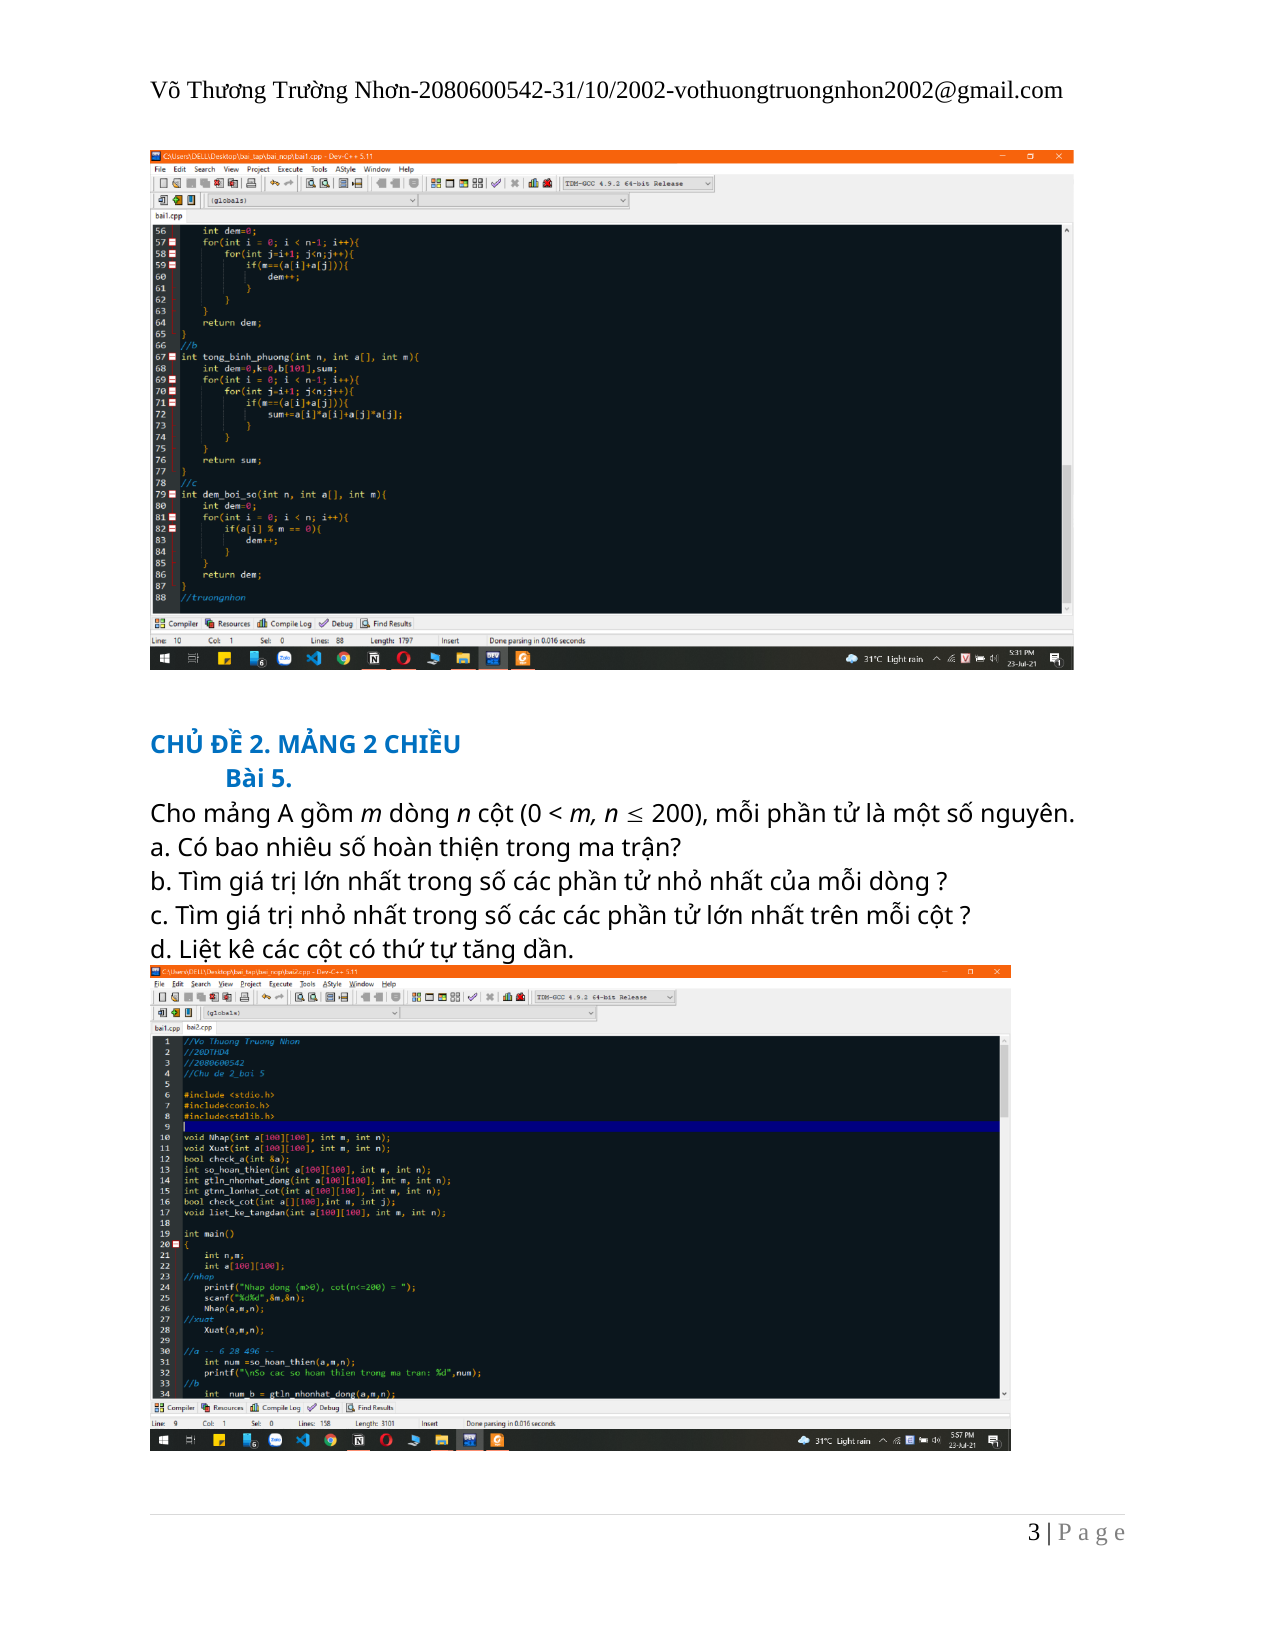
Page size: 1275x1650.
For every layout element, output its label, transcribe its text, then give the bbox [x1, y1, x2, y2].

picture [150, 150, 1074, 670]
picture [150, 965, 1011, 1451]
list CHỦ ĐỀ 2. MẢNG 2 CHIỀU [150, 727, 1125, 761]
